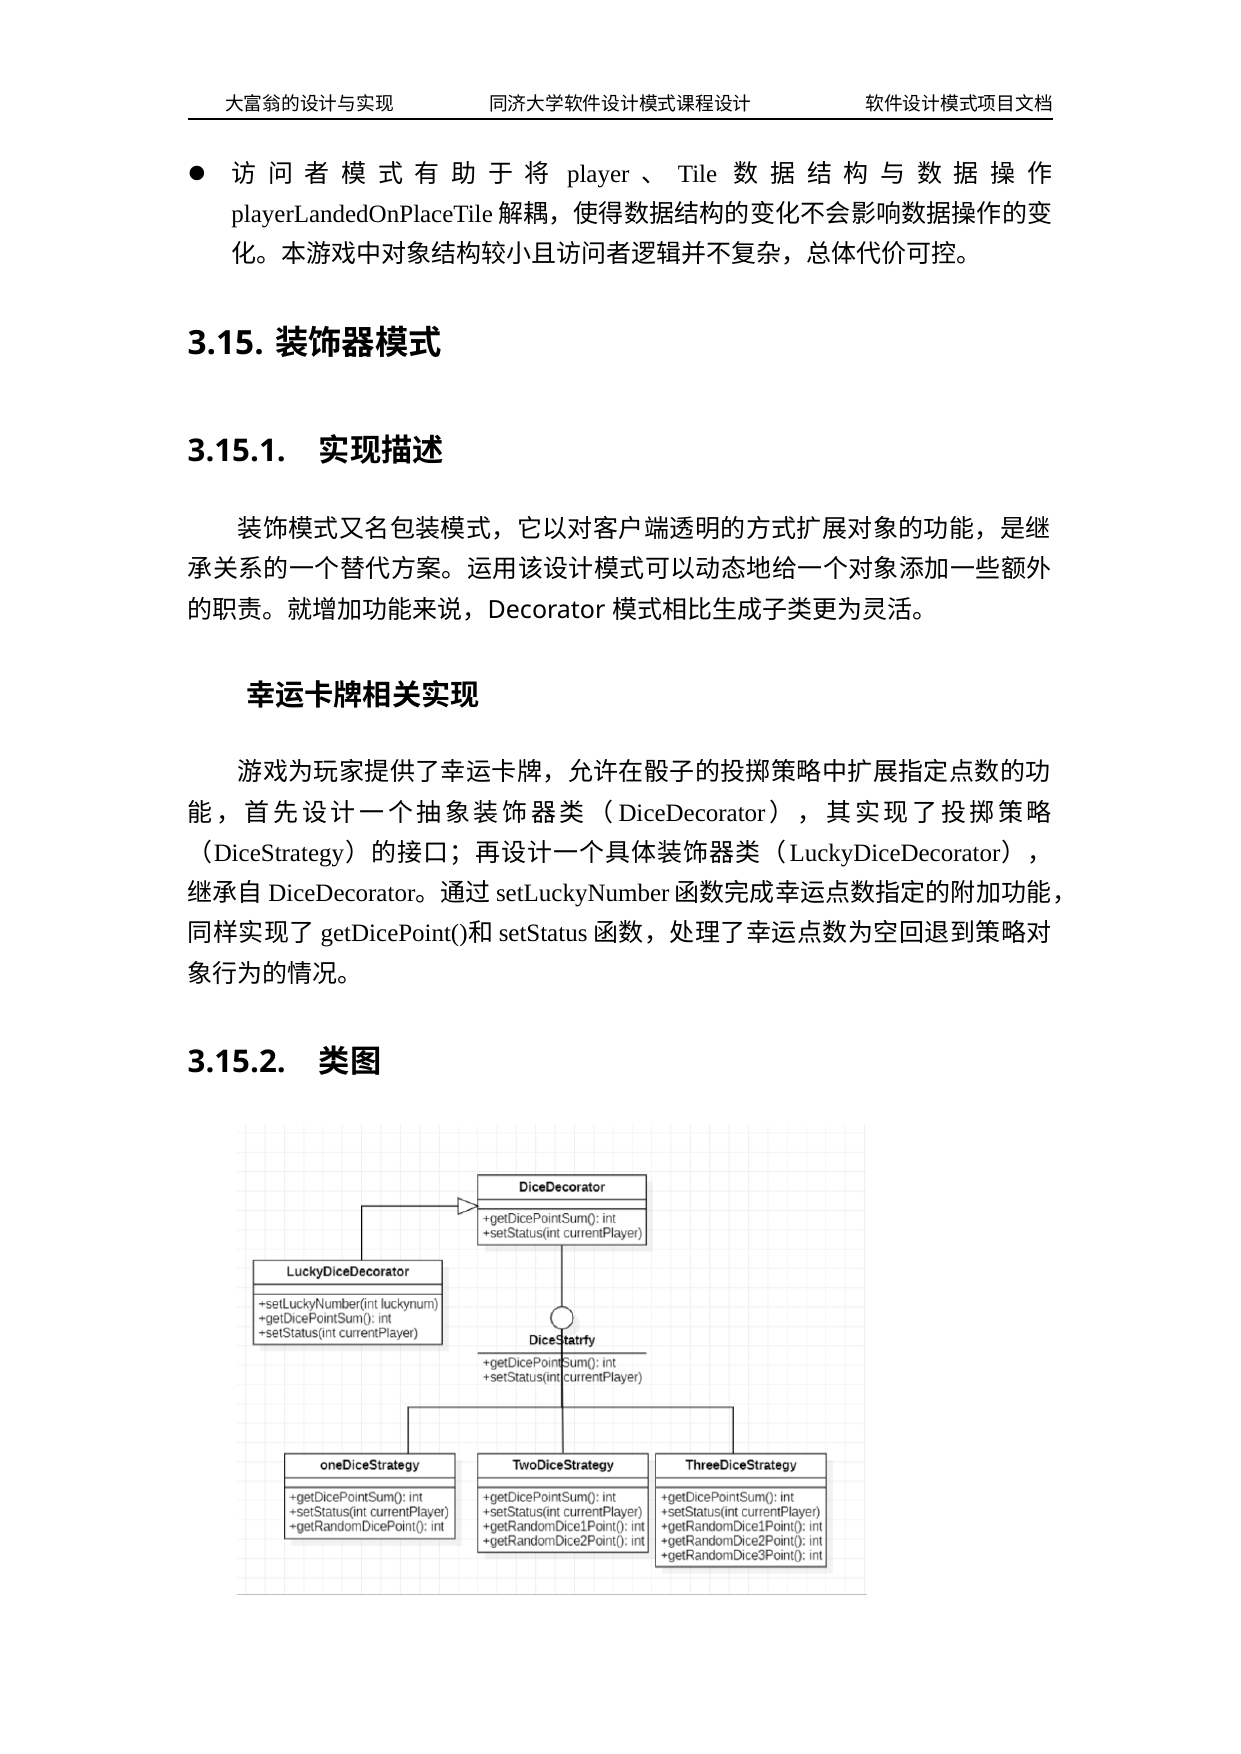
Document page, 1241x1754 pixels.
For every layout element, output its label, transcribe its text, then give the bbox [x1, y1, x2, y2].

picture [237, 1125, 867, 1595]
text 装饰模式又名包装模式，它以对客户端透明的方式扩展对象的功能，是继承关系的一个替代方案。运用该设计模式可以动态地给一个对象添加一些额外的职责。就增加功能来说，Decorator 模式相比生成子类更为灵活。 [187, 506, 1053, 627]
subtitle 类图 [187, 1019, 1053, 1099]
subtitle 幸运卡牌相关实现 [187, 652, 1053, 733]
subtitle 装饰器模式 [187, 299, 1053, 380]
text 游戏为玩家提供了幸运卡牌，允许在骰子的投掷策略中扩展指定点数的功能，首先设计一个抽象装饰器类（DiceDecorator），其实现了投掷策略（DiceStrategy）的接口；再设计一个具体装饰器类（LuckyDiceDecorator），继承自DiceDecorator。通过setLuckyNumber函数完成幸运点数指定的附加功能，同样实现了getDicePoint()和setStatus函数，处理了幸运点数为空回退到策略对象行为的情况。 [187, 750, 1053, 992]
list 访问者模式有助于将player、Tile数据结构与数据操作playerLandedOnPlaceTile解耦，使得数据结构的变化不会影响数据操作的变化。本游戏中对象结构较小且访问者逻辑并不复杂，总体代价可控。 [187, 151, 1053, 272]
subtitle 实现描述 [187, 407, 1053, 488]
